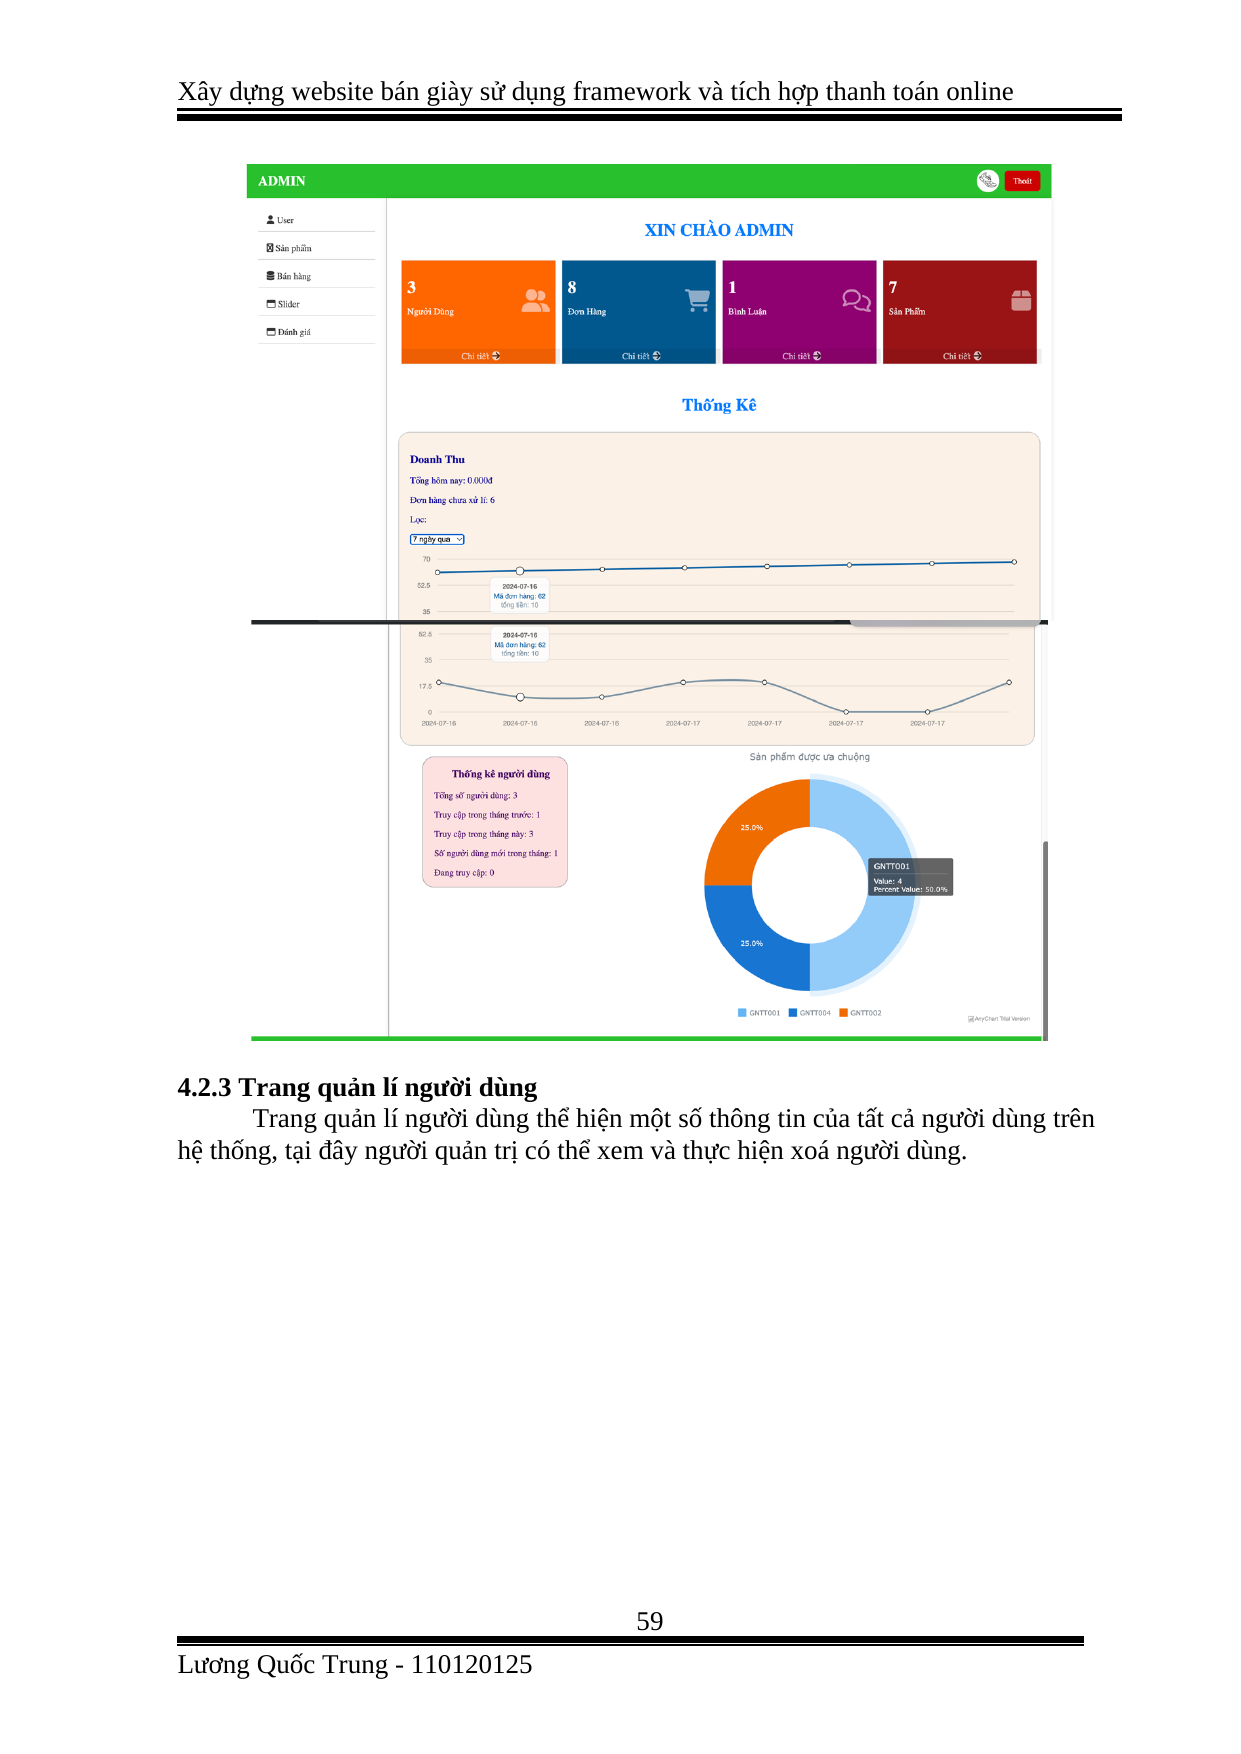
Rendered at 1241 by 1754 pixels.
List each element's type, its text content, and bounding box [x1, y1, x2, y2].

text Trang quản lí người dùng thể hiện một số thông tin của tất cả người dùng trên hệ thống, tại đây người quản trị có thể xem và thực hiện xoá người dùng. [177, 1103, 1122, 1165]
subtitle 4.2.3 Trang quản lí người dùng [177, 1071, 1122, 1103]
picture [244, 164, 1056, 1041]
